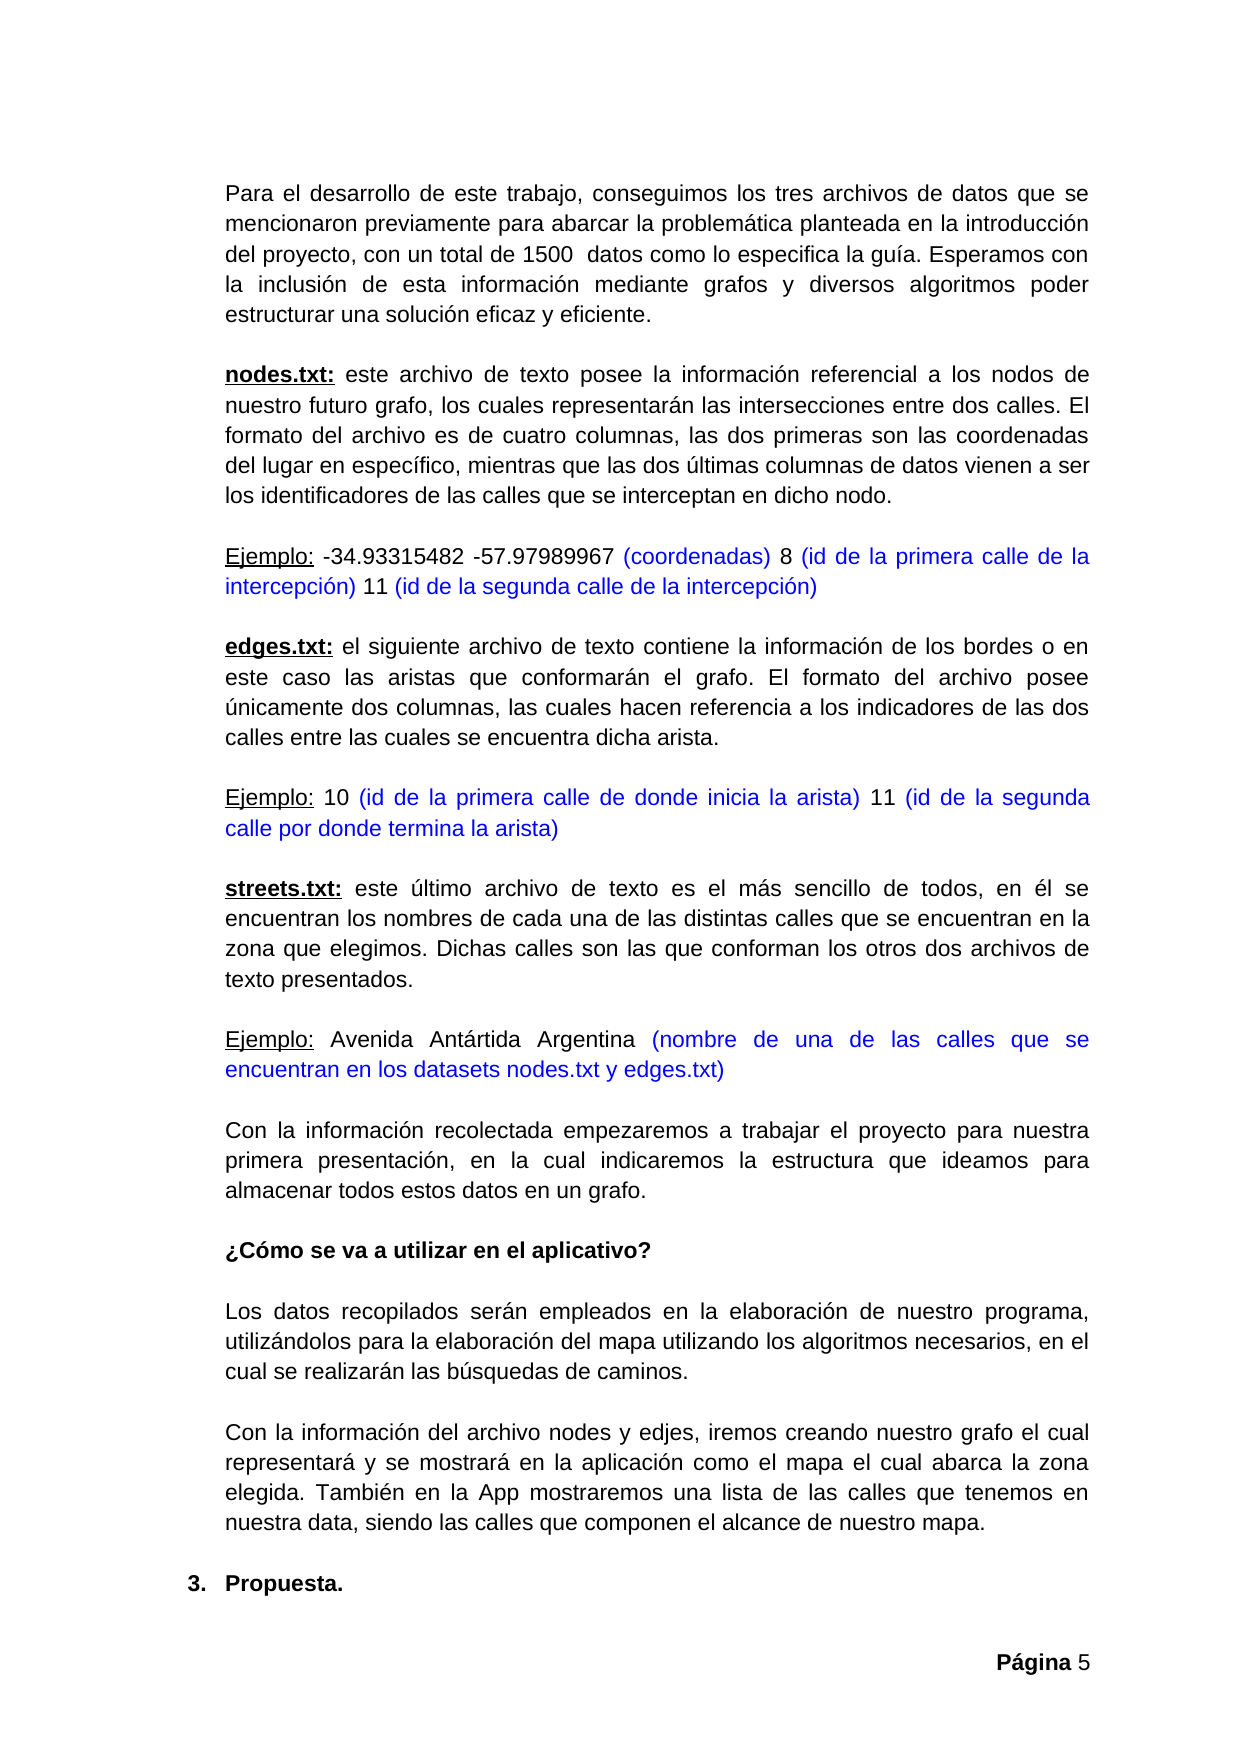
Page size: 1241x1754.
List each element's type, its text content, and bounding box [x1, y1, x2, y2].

text ¿Cómo se va a utilizar en el aplicativo? [225, 1237, 1090, 1264]
text edges.txt: el siguiente archivo de texto contiene la información de los bordes o en este caso las aristas que conformarán el grafo. El formato del archivo posee únicamente dos columnas, las cuales hacen referencia a los indicadores de las dos calles entre las cuales se encuentra dicha arista. [225, 633, 1090, 750]
text Para el desarrollo de este trabajo, conseguimos los tres archivos de datos que se mencionaron previamente para abarcar la problemática planteada en la introducción del proyecto, con un total de 1500 datos como lo especifica la guía. Esperamos con la inclusión de esta información mediante grafos y diversos algoritmos poder estructurar una solución eficaz y eficiente. [225, 180, 1090, 327]
text Con la información del archivo nodes y edjes, iremos creando nuestro grafo el cual representará y se mostrará en la aplicación como el mapa el cual abarca la zona elegida. También en la App mostraremos una lista de las calles que tenemos en nuestra data, siendo las calles que componen el alcance de nuestro mapa. [225, 1419, 1090, 1536]
text Los datos recopilados serán empleados en la elaboración de nuestro programa, utilizándolos para la elaboración del mapa utilizando los algoritmos necesarios, en el cual se realizarán las búsquedas de caminos. [225, 1298, 1090, 1385]
list Propuesta. [187, 1570, 1090, 1596]
text Ejemplo: 10 (id de la primera calle de donde inicia la arista) 11 (id de la segunda calle por donde termina la arista) [225, 784, 1090, 841]
text streets.txt: este último archivo de texto es el más sencillo de todos, en él se encuentran los nombres de cada una de las distintas calles que se encuentran en la zona que elegimos. Dichas calles son las que conforman los otros dos archivos de texto presentados. [225, 875, 1090, 992]
text Con la información recolectada empezaremos a trabajar el proyecto para nuestra primera presentación, en la cual indicaremos la estructura que ideamos para almacenar todos estos datos en un grafo. [225, 1117, 1090, 1203]
text nodes.txt: este archivo de texto posee la información referencial a los nodos de nuestro futuro grafo, los cuales representarán las intersecciones entre dos calles. El formato del archivo es de cuatro columnas, las dos primeras son las coordenadas del lugar en específico, mientras que las dos últimas columnas de datos vienen a ser los identificadores de las calles que se interceptan en dicho nodo. [225, 361, 1090, 509]
text Ejemplo: -34.93315482 -57.97989967 (coordenadas) 8 (id de la primera calle de la intercepción) 11 (id de la segunda calle de la intercepción) [225, 543, 1090, 599]
text Ejemplo: Avenida Antártida Argentina (nombre de una de las calles que se encuentran en los datasets nodes.txt y edges.txt) [225, 1026, 1090, 1083]
